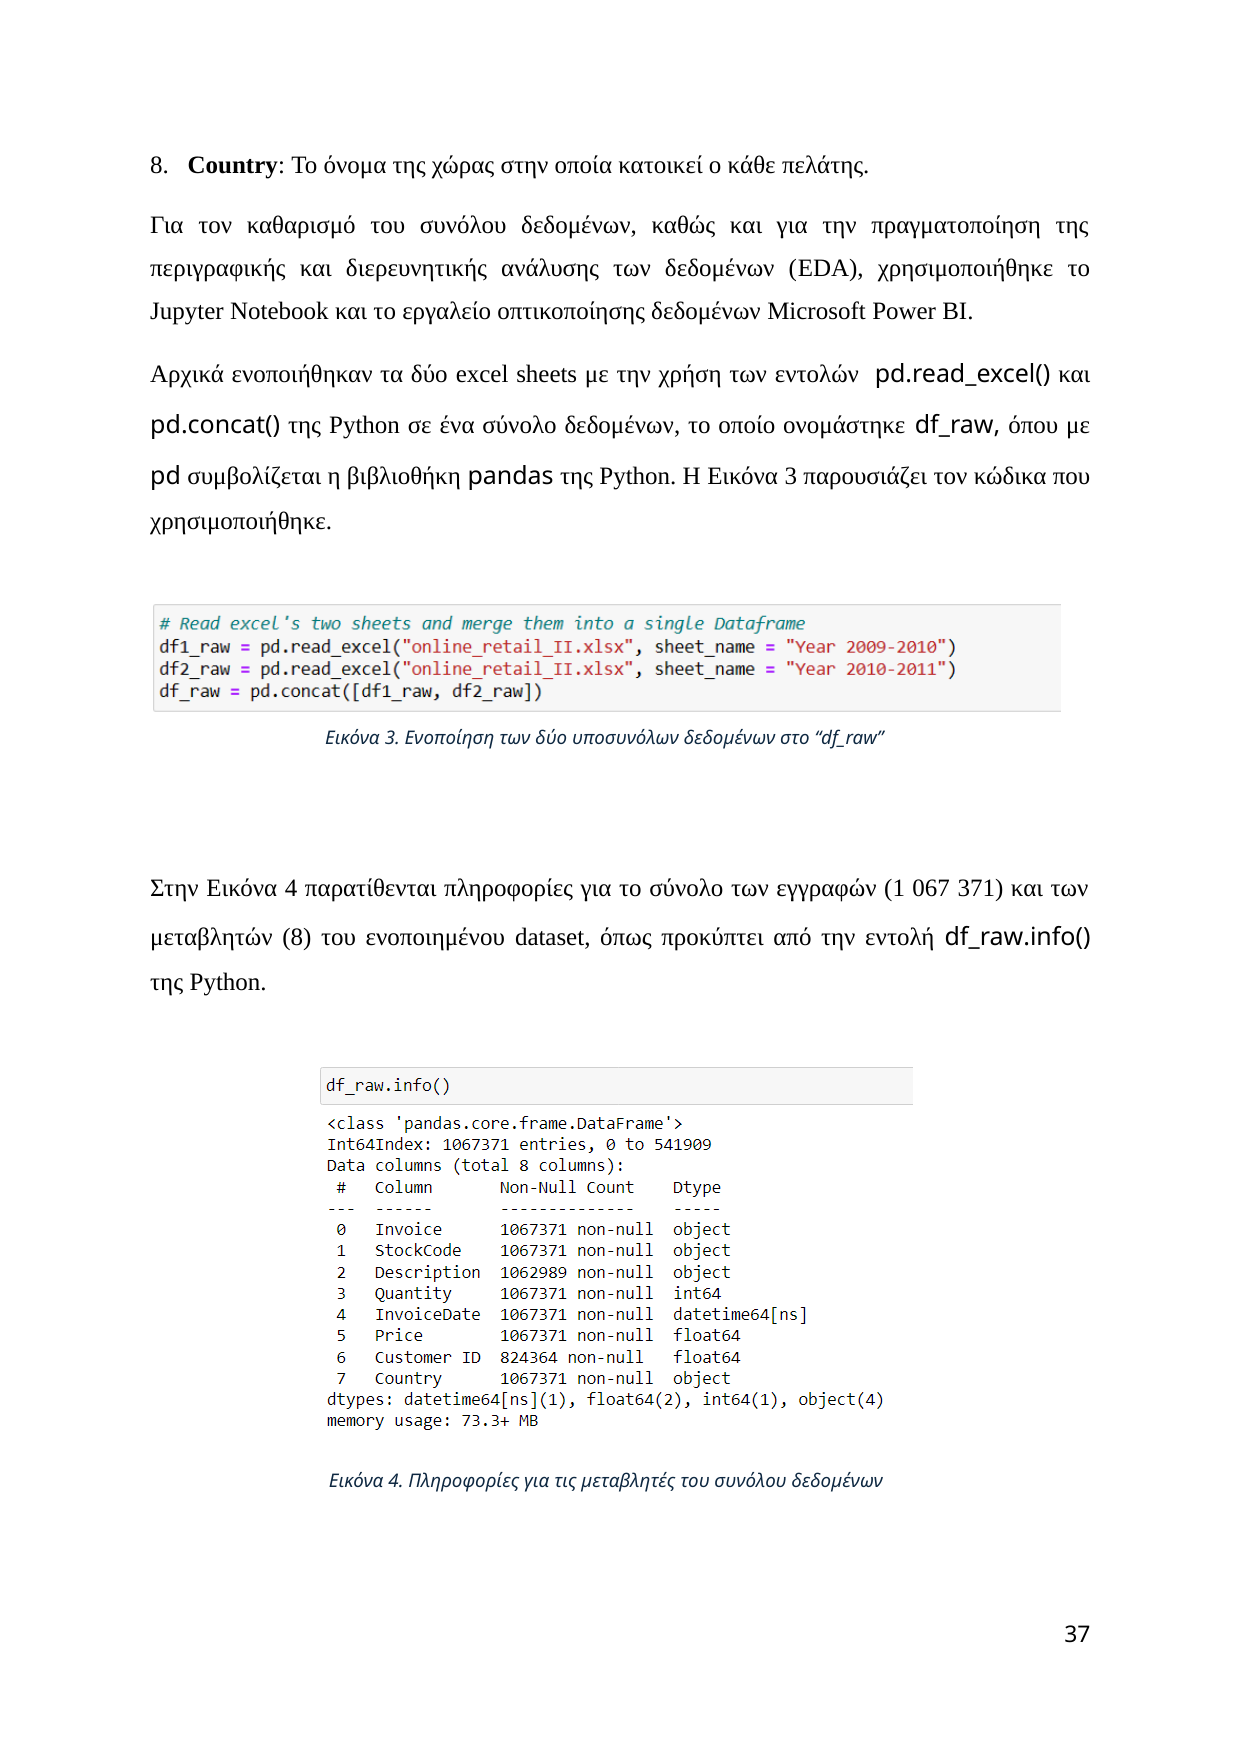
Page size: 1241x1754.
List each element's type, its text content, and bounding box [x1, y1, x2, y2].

text Για τον καθαρισμό του συνόλου δεδομένων, καθώς και για την πραγματοποίηση της περιγραφικής και διερευνητικής ανάλυσης των δεδομένων (EDA), χρησιμοποιήθηκε το Jupyter Notebook και το εργαλείο οπτικοποίησης δεδομένων Microsoft Power BI. [150, 210, 1090, 325]
text Στην Εικόνα 6 παρατίθενται πληροφορίες για το σύνολο των εγγραφών (1 067 371) και των μεταβλητών (8) του ενοποιημένου dataset, όπως προκύπτει από την εντολή df_raw.info() της Python. [150, 873, 1090, 996]
picture [313, 1058, 913, 1446]
picture [150, 601, 1061, 715]
list Country: Το όνομα της χώρας στην οποία κατοικεί ο κάθε πελάτης. [150, 150, 1090, 179]
text Αρχικά ενοποιήθηκαν τα δύο excel sheets με την χρήση των εντολών pd.read_excel() και pd.concat() της Python σε ένα σύνολο δεδομένων, το οποίο ονομάστηκε df_raw, όπου με pd συμβολίζεται η βιβλιοθήκη pandas της Python. Η Εικόνα 5 παρουσιάζει τον κώδικα που χρησιμοποιήθηκε. [150, 356, 1090, 535]
